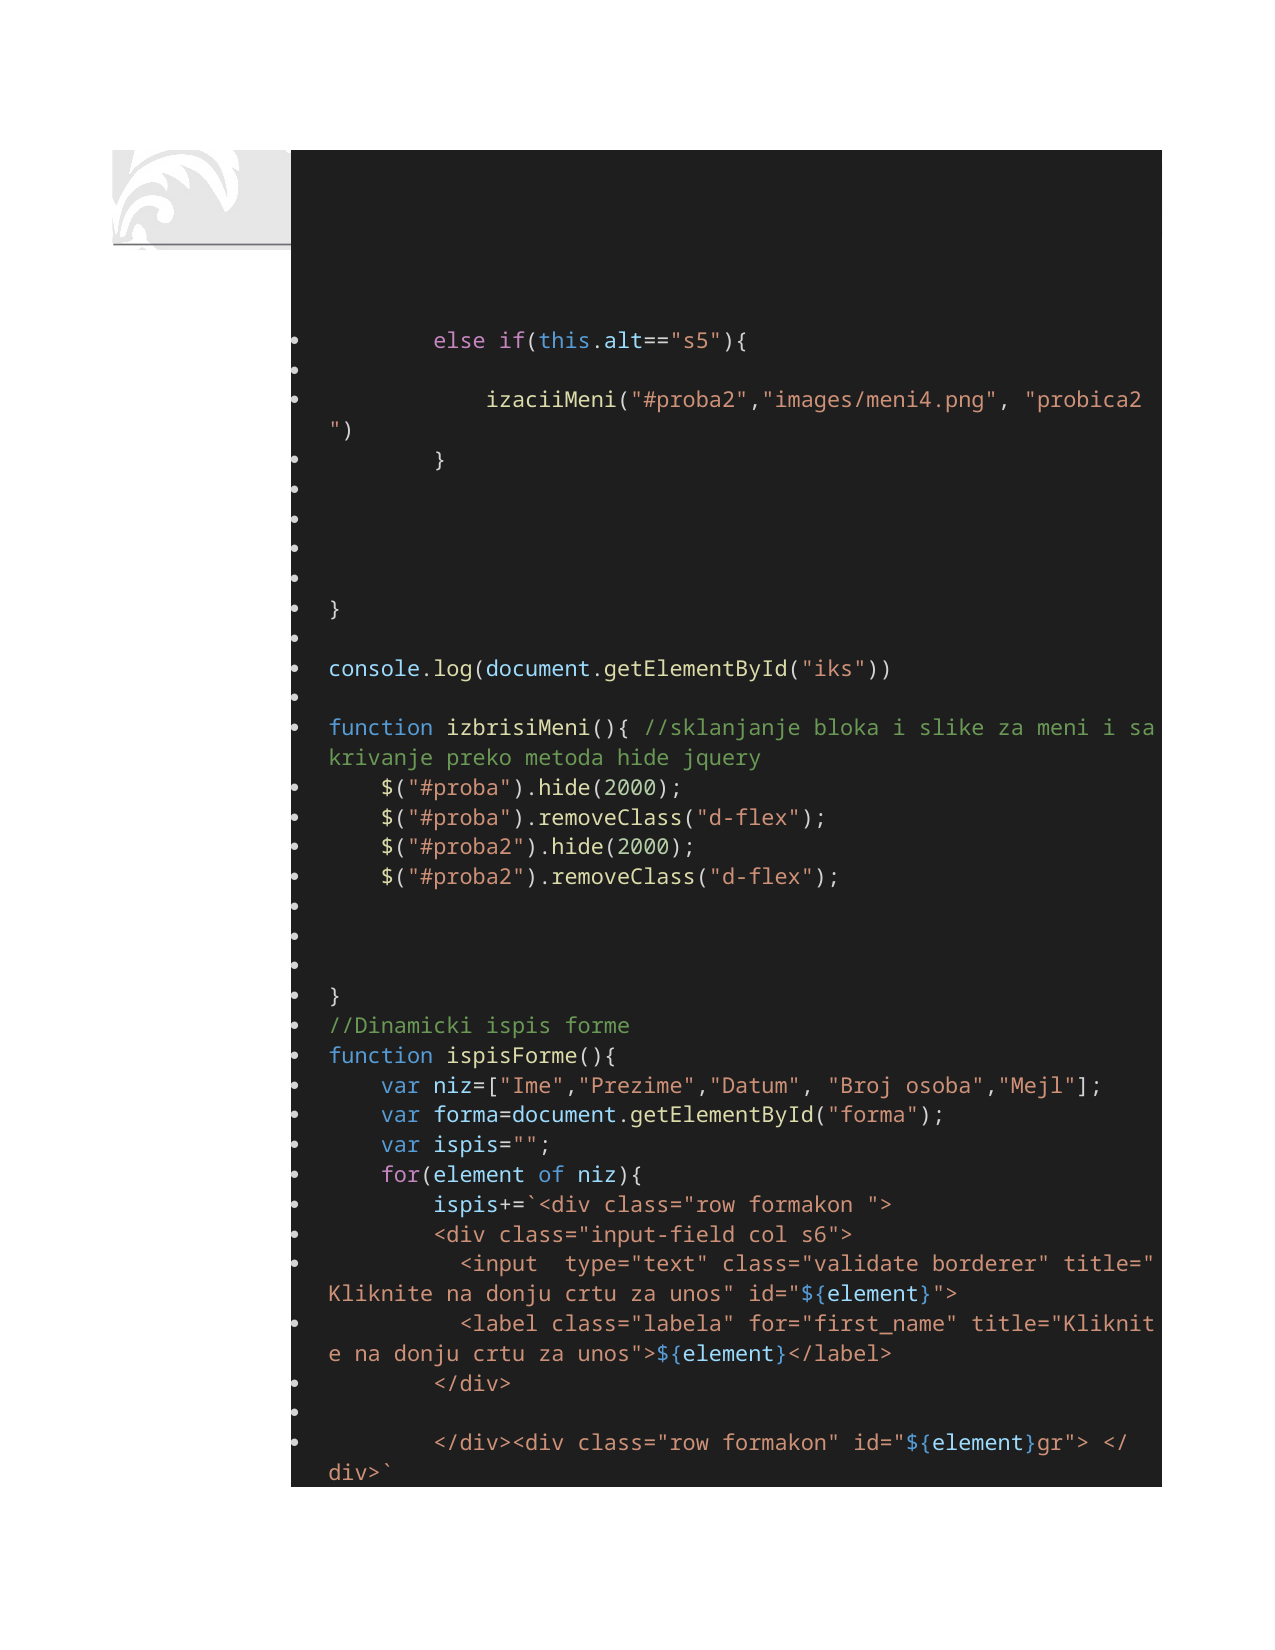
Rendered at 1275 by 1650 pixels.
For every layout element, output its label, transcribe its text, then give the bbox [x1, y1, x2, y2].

list $("#proba2").removeClass("d-flex"); [291, 861, 1162, 891]
list var ispis=""; [291, 1129, 1162, 1159]
list var forma=document.getElementById("forma"); [291, 1099, 1162, 1129]
list //Dinamicki ispis forme [291, 1010, 1162, 1040]
list </div><div class="row formakon" id="${element}gr"> </div>` [291, 1427, 1162, 1487]
list } [291, 980, 1162, 1010]
list </div> [291, 1367, 1162, 1397]
list for(element of niz){ [291, 1159, 1162, 1189]
list } [291, 593, 1162, 623]
list console.log(document.getElementById("iks")) [291, 652, 1162, 682]
list ispis+=`<div class="row formakon "> [291, 1189, 1162, 1218]
list $("#proba").removeClass("d-flex"); [291, 801, 1162, 831]
list <input type="text" class="validate borderer" title="Kliknite na donju crtu za unos" id="${element}"> [291, 1248, 1162, 1308]
list var niz=["Ime","Prezime","Datum", "Broj osoba","Mejl"]; [291, 1069, 1162, 1099]
list izaciiMeni("#proba2","images/meni4.png", "probica2") [291, 384, 1162, 444]
list $("#proba2").hide(2000); [291, 831, 1162, 861]
list <div class="input-field col s6"> [291, 1218, 1162, 1248]
list else if(this.alt=="s5"){ [291, 150, 1162, 354]
list } [291, 444, 1162, 474]
list <label class="labela" for="first_name" title="Kliknite na donju crtu za unos">${element}</label> [291, 1308, 1162, 1367]
list function ispisForme(){ [291, 1040, 1162, 1069]
list $("#proba").hide(2000); [291, 772, 1162, 801]
list function izbrisiMeni(){ //sklanjanje bloka i slike za meni i sakrivanje preko metoda hide jquery [291, 712, 1162, 772]
